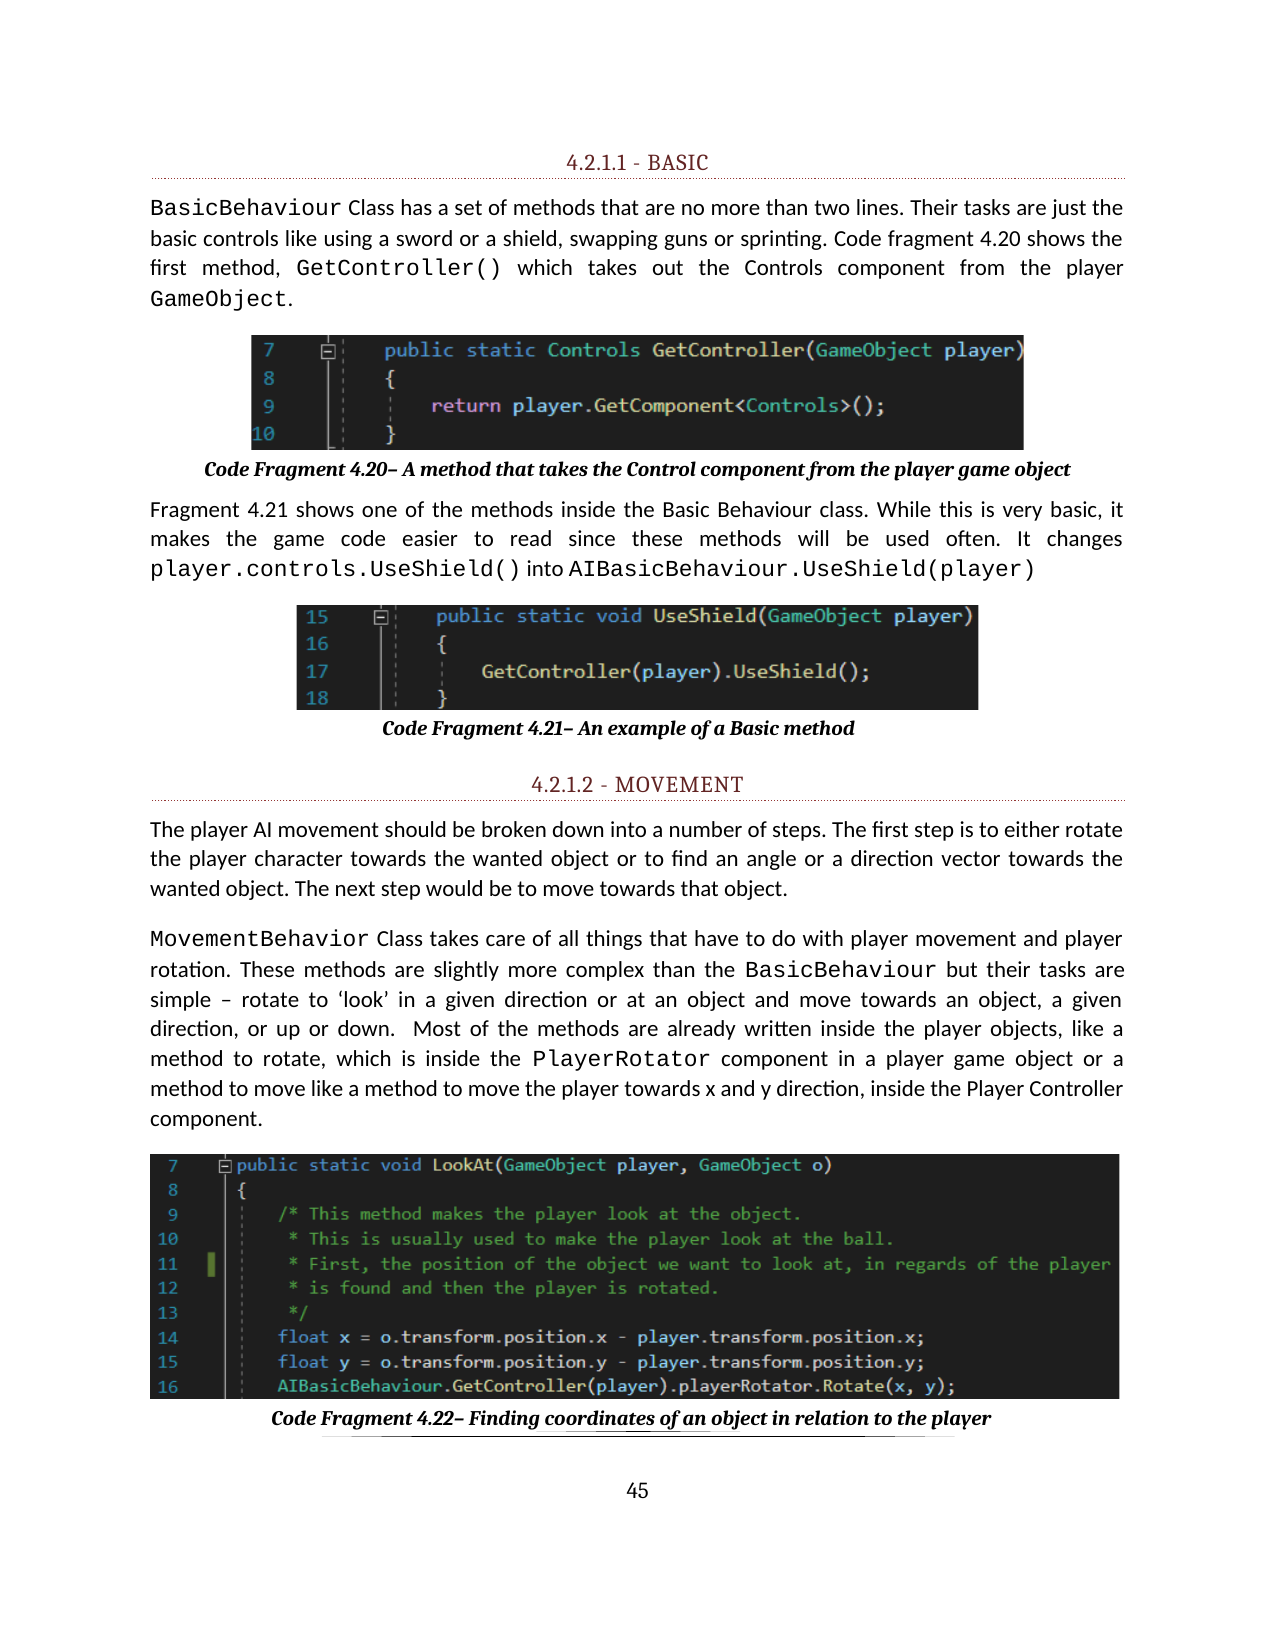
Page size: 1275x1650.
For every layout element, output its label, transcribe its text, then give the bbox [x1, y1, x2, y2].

text MovementBehavior Class takes care of all things that have to do with player movement and player rotation. These methods are slightly more complex than the BasicBehaviour but their tasks are simple – rotate to ‘look’ in a given direction or at an object and move towards an object, a given direction, or up or down. Most of the methods are already written inside the player objects, like a method to rotate, which is inside the PlayerRotator component in a player game object or a method to move like a method to move the player towards x and y direction, inside the Player Controller component. [150, 924, 1125, 1132]
picture [251, 335, 1024, 450]
text Fragment 4.21 shows one of the methods inside the Basic Behaviour class. While this is very basic, it makes the game code easier to read since these methods will be used often. It changes player.controls.UseShield() into AIBasicBehaviour.UseShield(player) [150, 495, 1125, 583]
picture [150, 1154, 1120, 1399]
text The player AI movement should be broken down into a number of steps. The first step is to either rotate the player character towards the wanted object or to find an angle or a direction vector towards the wanted object. The next step would be to move towards that object. [150, 815, 1125, 902]
picture [296, 605, 979, 710]
subtitle 4.2.1.1 - Basic [150, 150, 1125, 179]
subtitle 4.2.1.2 - Movement [150, 772, 1125, 801]
text BasicBehaviour Class has a set of methods that are no more than two lines. Their tasks are just the basic controls like using a sword or a shield, swapping guns or sprinting. Code fragment 4.20 shows the first method, GetController() which takes out the Controls component from the player GameObject. [150, 193, 1125, 313]
